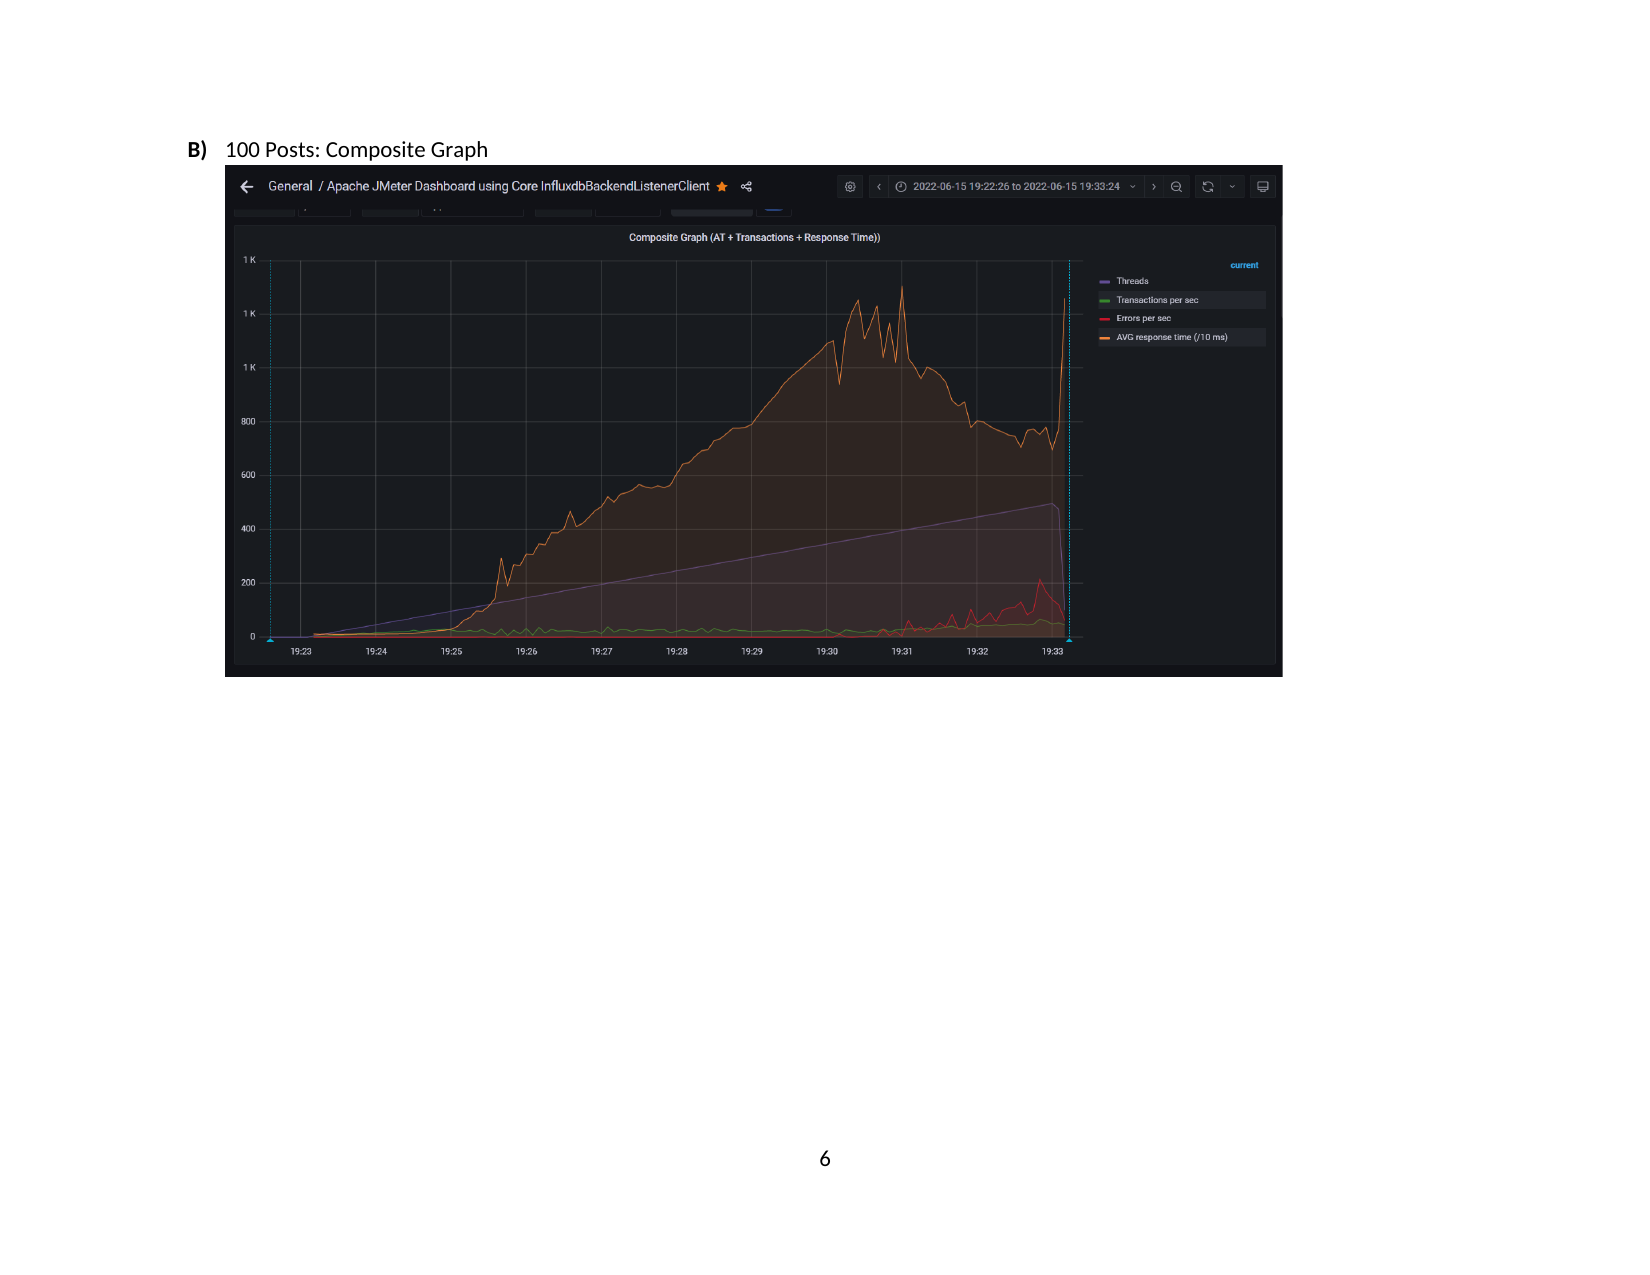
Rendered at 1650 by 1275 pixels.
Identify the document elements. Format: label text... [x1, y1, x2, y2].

list 100 Posts: Composite Graph [187, 135, 1575, 163]
picture [225, 165, 1283, 677]
